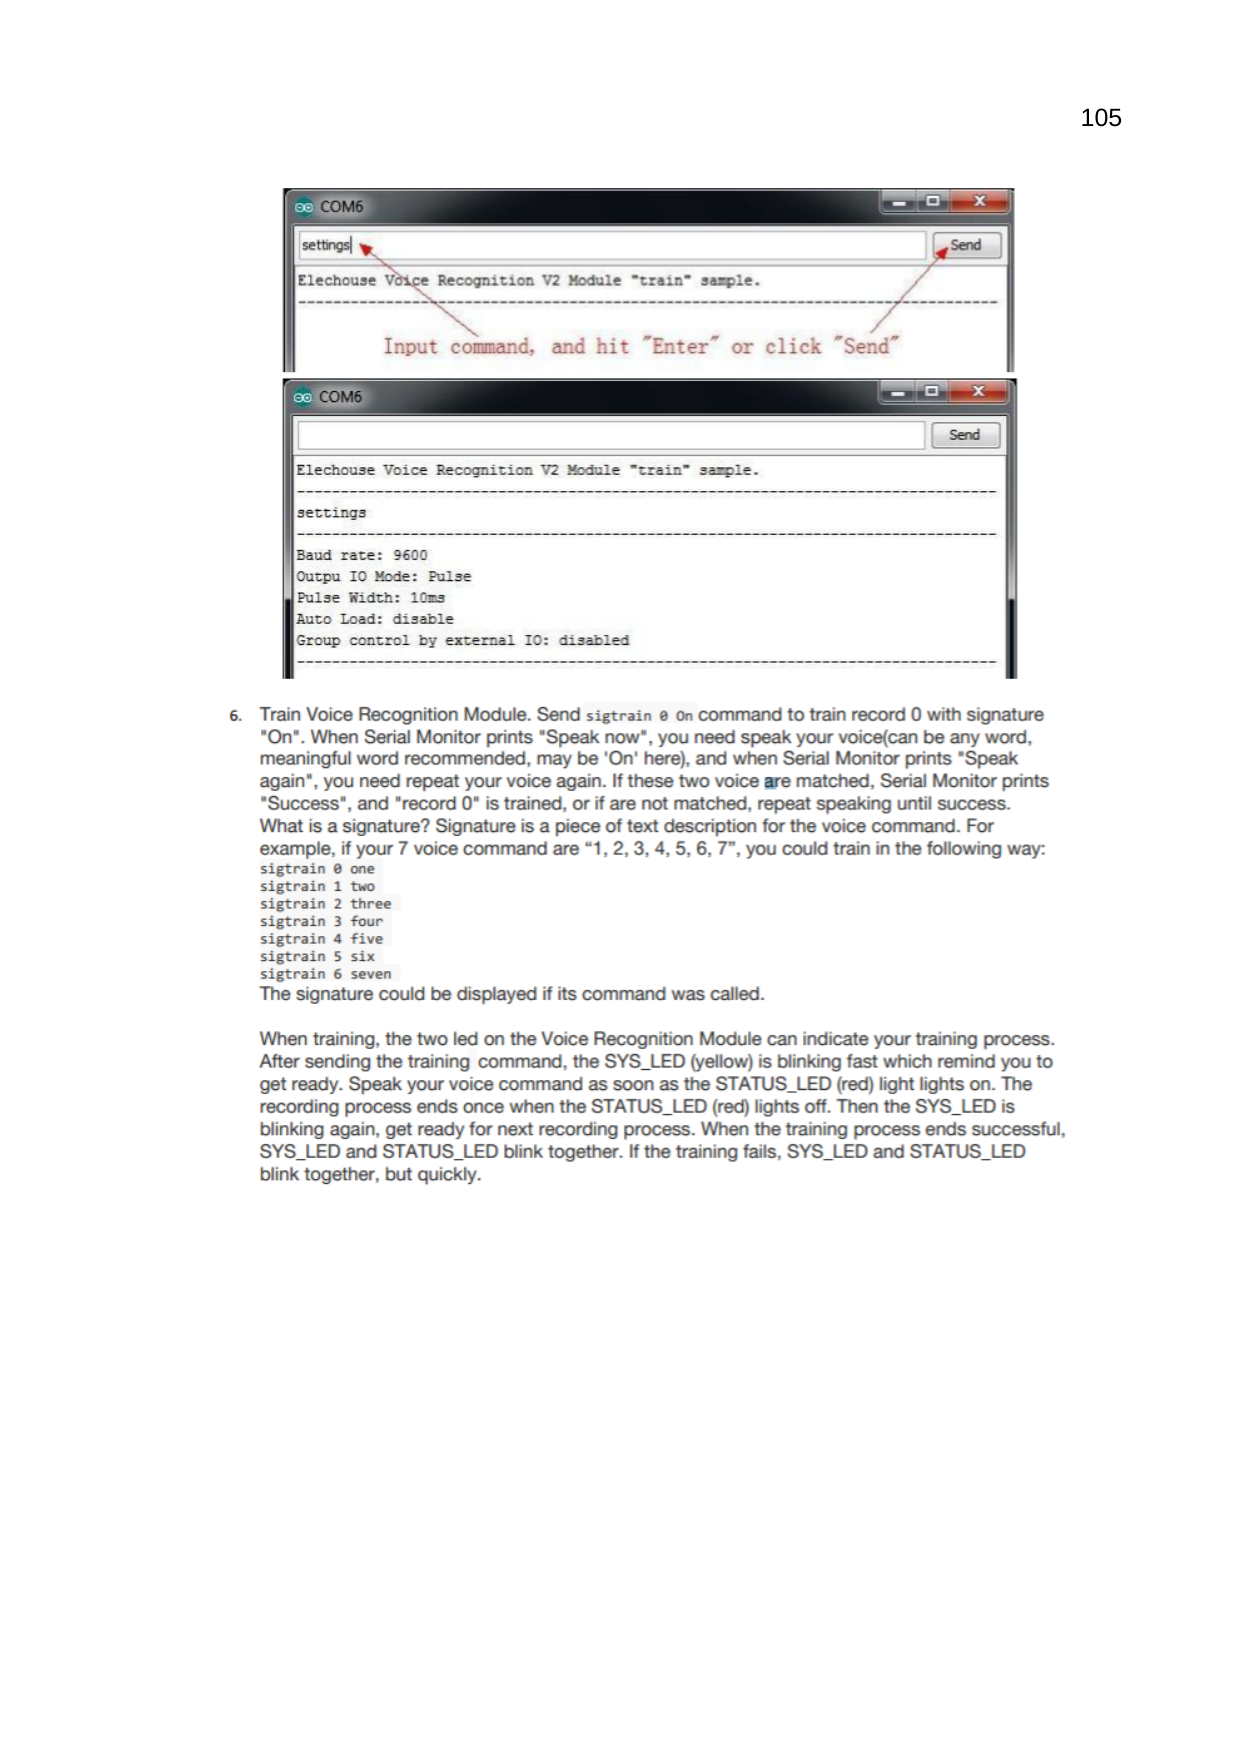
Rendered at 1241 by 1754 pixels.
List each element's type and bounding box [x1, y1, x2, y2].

picture [274, 177, 1025, 684]
picture [225, 697, 1074, 1203]
